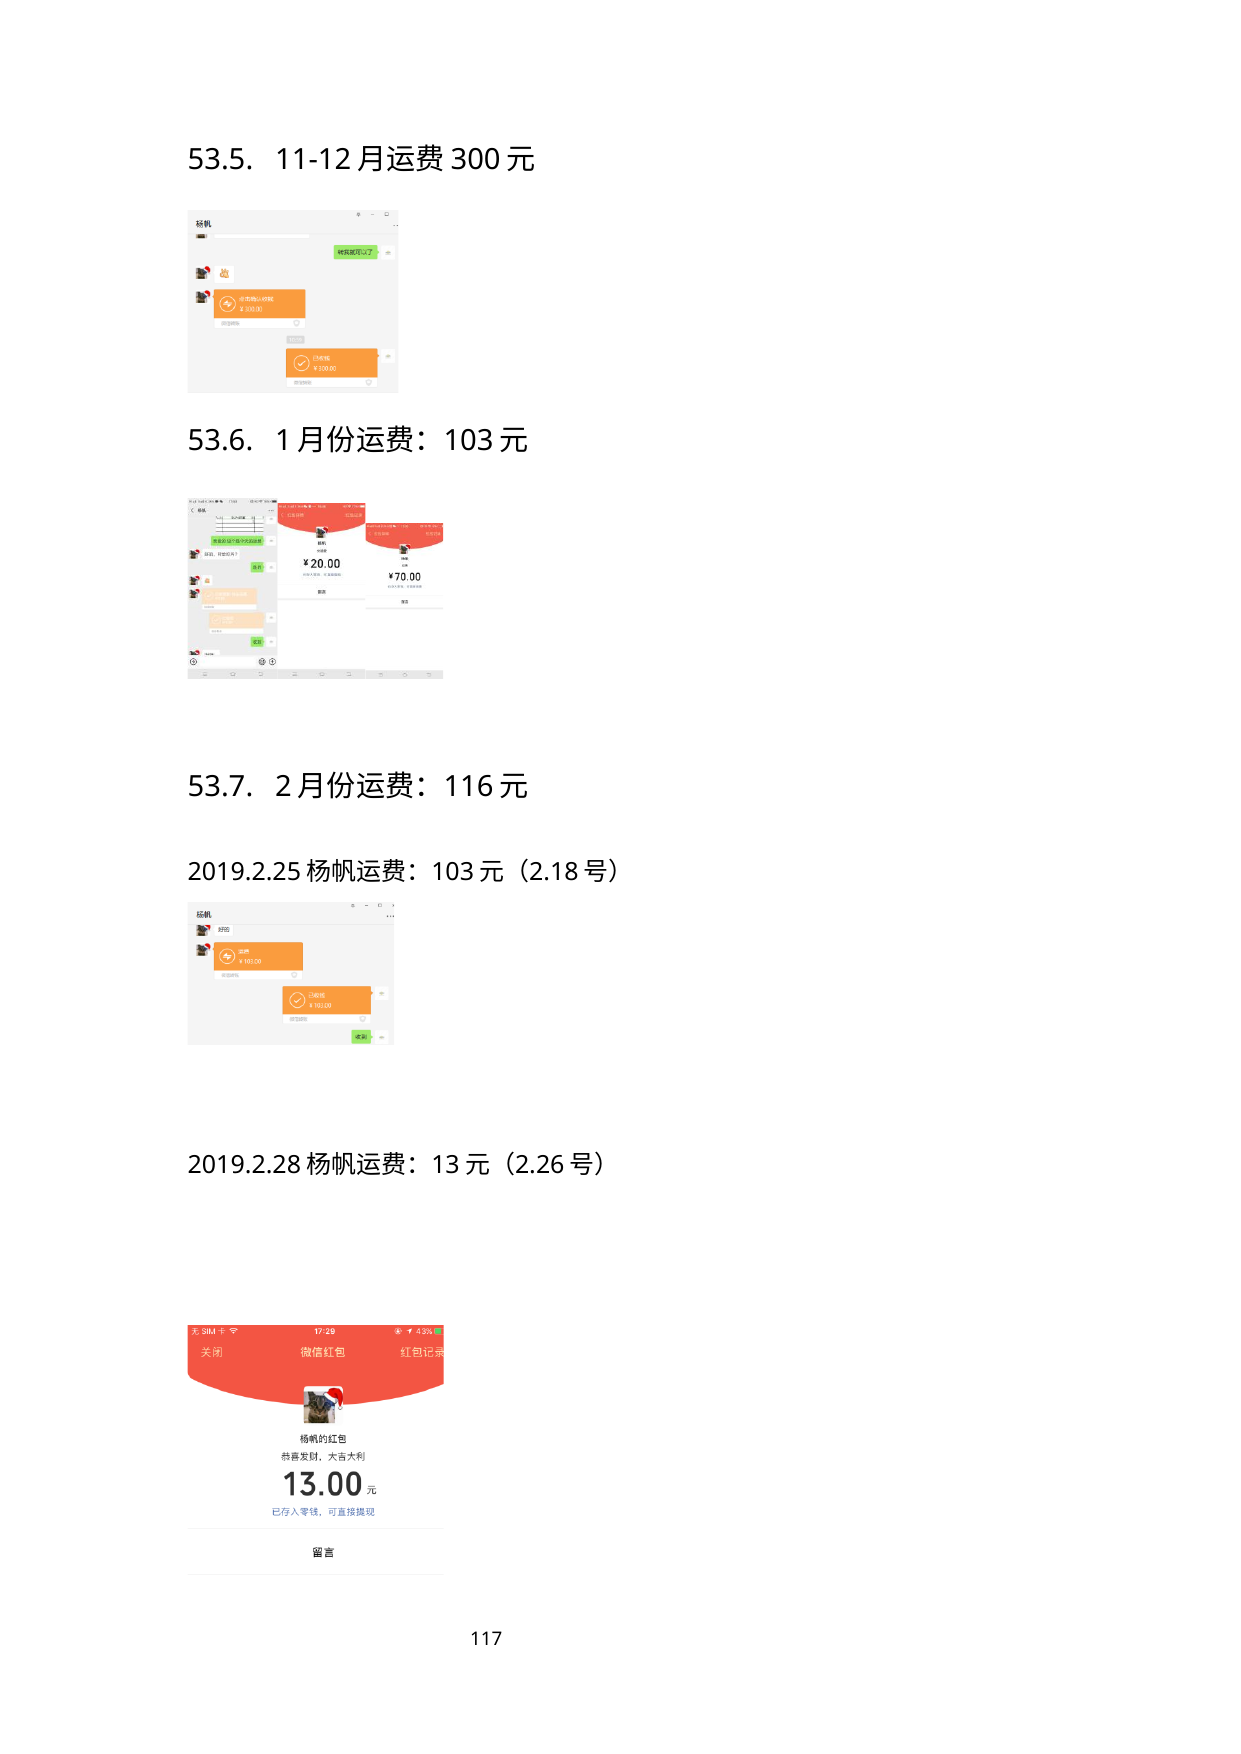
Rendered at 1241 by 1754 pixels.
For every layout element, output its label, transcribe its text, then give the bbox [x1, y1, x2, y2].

picture [187, 1325, 444, 1597]
text 2019.2.25杨帆运费：103元（2.18号） [187, 837, 1053, 902]
text 2019.2.28杨帆运费：13元（2.26号） [187, 1130, 1053, 1195]
picture [187, 210, 399, 393]
subtitle 1月份运费：103元 [187, 405, 1053, 470]
picture [187, 902, 395, 1045]
subtitle 2月份运费：116元 [187, 751, 1053, 816]
picture [187, 498, 444, 679]
subtitle 11-12月运费300元 [187, 124, 1053, 189]
